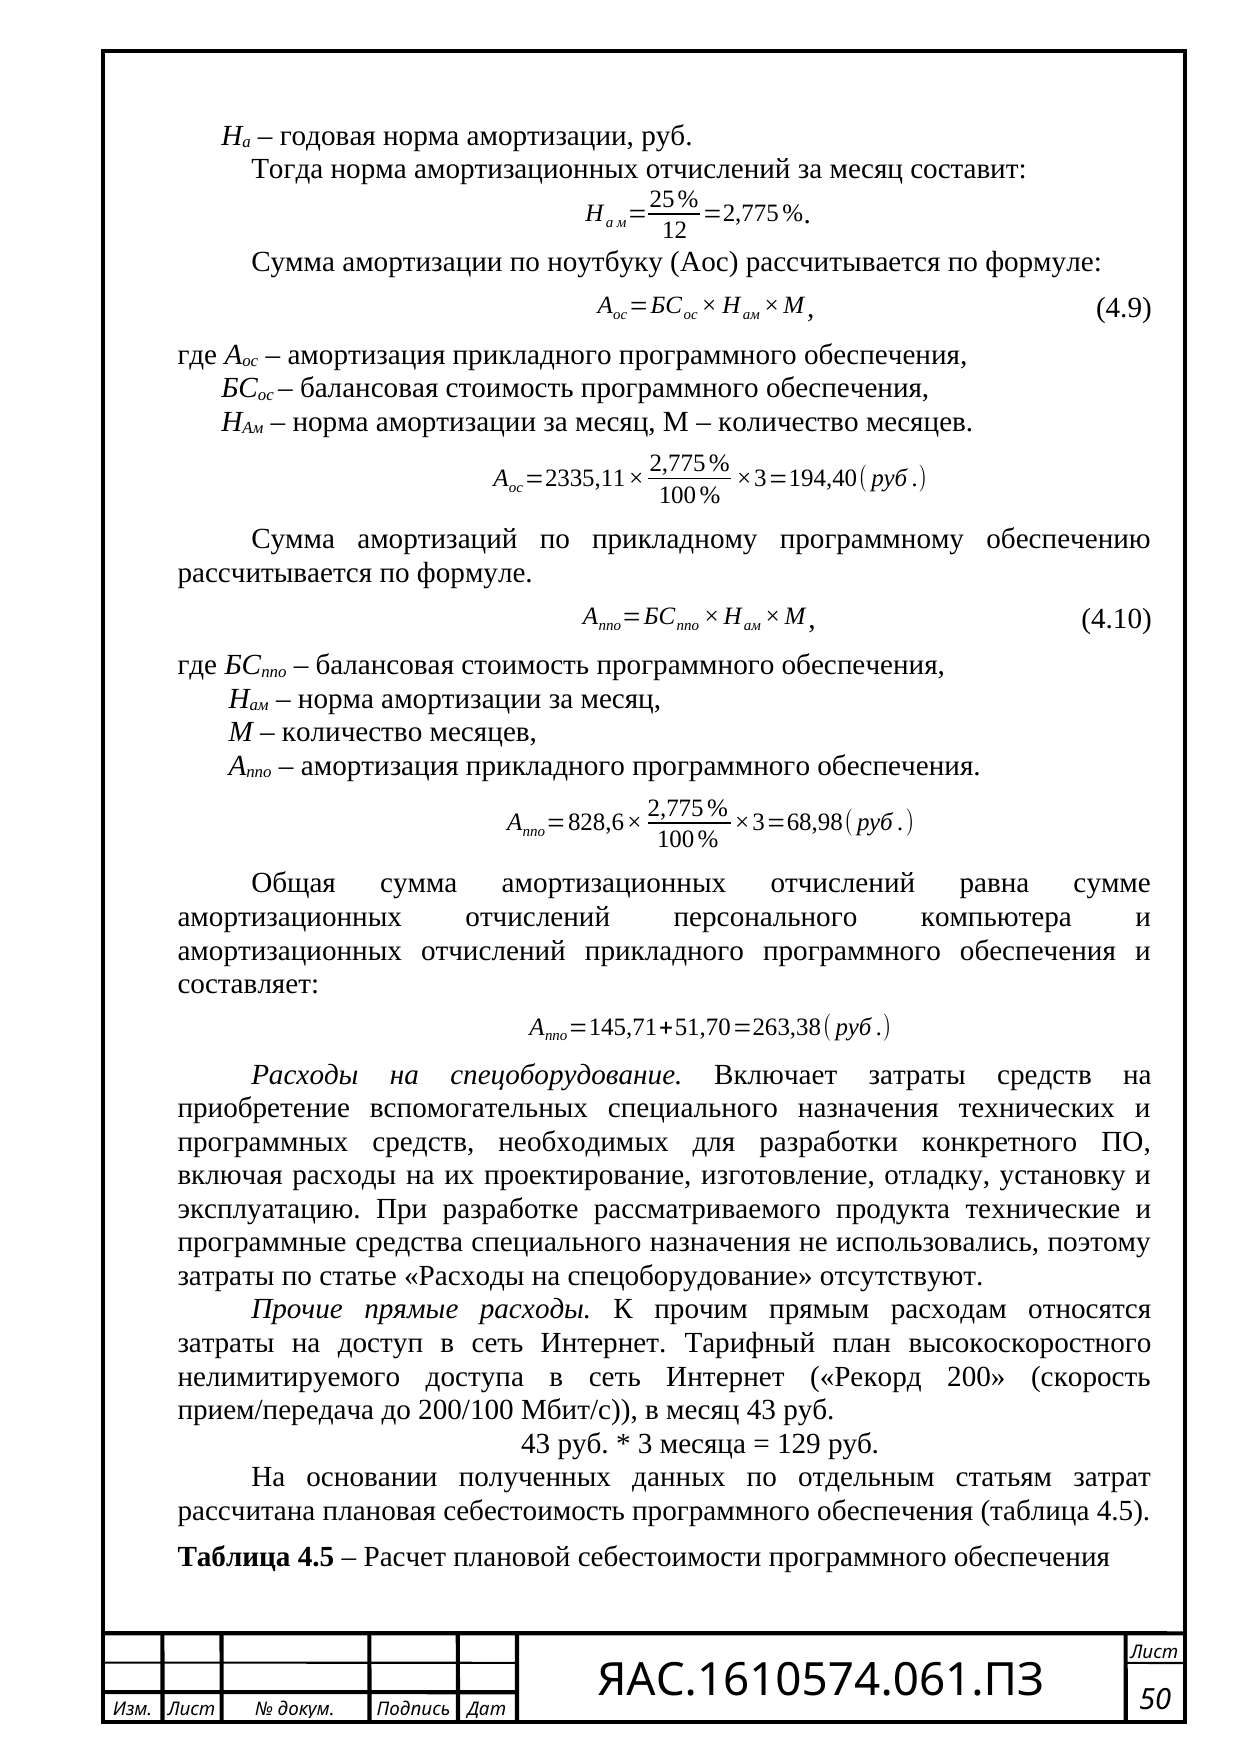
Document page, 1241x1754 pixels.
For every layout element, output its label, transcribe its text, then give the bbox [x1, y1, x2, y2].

text Сумма амортизаций по прикладному программному обеспечению рассчитывается по формуле. [177, 521, 1152, 588]
text Прочие прямые расходы. К прочим прямым расходам относятся затраты на доступ в сеть Интернет. Тарифный план высокоскоростного нелимитируемого доступа в сеть Интернет («Рекорд 200» (скорость прием/передача до 200/100 Мбит/с)), в месяц 43 руб. [177, 1292, 1152, 1426]
text Аппо – амортизация прикладного программного обеспечения. [177, 748, 1129, 782]
text НАм – норма амортизации за месяц, М – количество месяцев. [177, 404, 1129, 437]
text Нам – норма амортизации за месяц, [177, 681, 1129, 714]
text где Аос – амортизация прикладного программного обеспечения, [177, 337, 1129, 370]
text , (4.10) [177, 601, 1152, 635]
text , (4.9) [177, 290, 1152, 324]
text Общая сумма амортизационных отчислений равна сумме амортизационных отчислений персонального компьютера и амортизационных отчислений прикладного программного обеспечения и составляет: [177, 866, 1152, 1000]
text Тогда норма амортизационных отчислений за месяц составит: [177, 152, 1152, 185]
text где БСппо – балансовая стоимость программного обеспечения, [177, 647, 1129, 681]
text 43 руб. * 3 месяца = 129 руб. [177, 1426, 1152, 1459]
text На основании полученных данных по отдельным статьям затрат рассчитана плановая себестоимость программного обеспечения (таблица 4.5). [177, 1459, 1152, 1526]
text Расходы на спецоборудование. Включает затраты средств на приобретение вспомогательных специального назначения технических и программных средств, необходимых для разработки конкретного ПО, включая расходы на их проектирование, изготовление, отладку, установку и эксплуатацию. При разработке рассматриваемого продукта технические и программные средства специального назначения не использовались, поэтому затраты по статье «Расходы на спецоборудование» отсутствуют. [177, 1057, 1152, 1292]
text Таблица 4.5 – Расчет плановой себестоимости программного обеспечения [177, 1539, 1129, 1572]
text М – количество месяцев, [177, 714, 1129, 748]
text БСос – балансовая стоимость программного обеспечения, [177, 370, 1129, 404]
text На – годовая норма амортизации, руб. [177, 118, 1129, 152]
text Сумма амортизации по ноутбуку (Aос) рассчитывается по формуле: [177, 244, 1152, 278]
text . [177, 185, 1129, 244]
